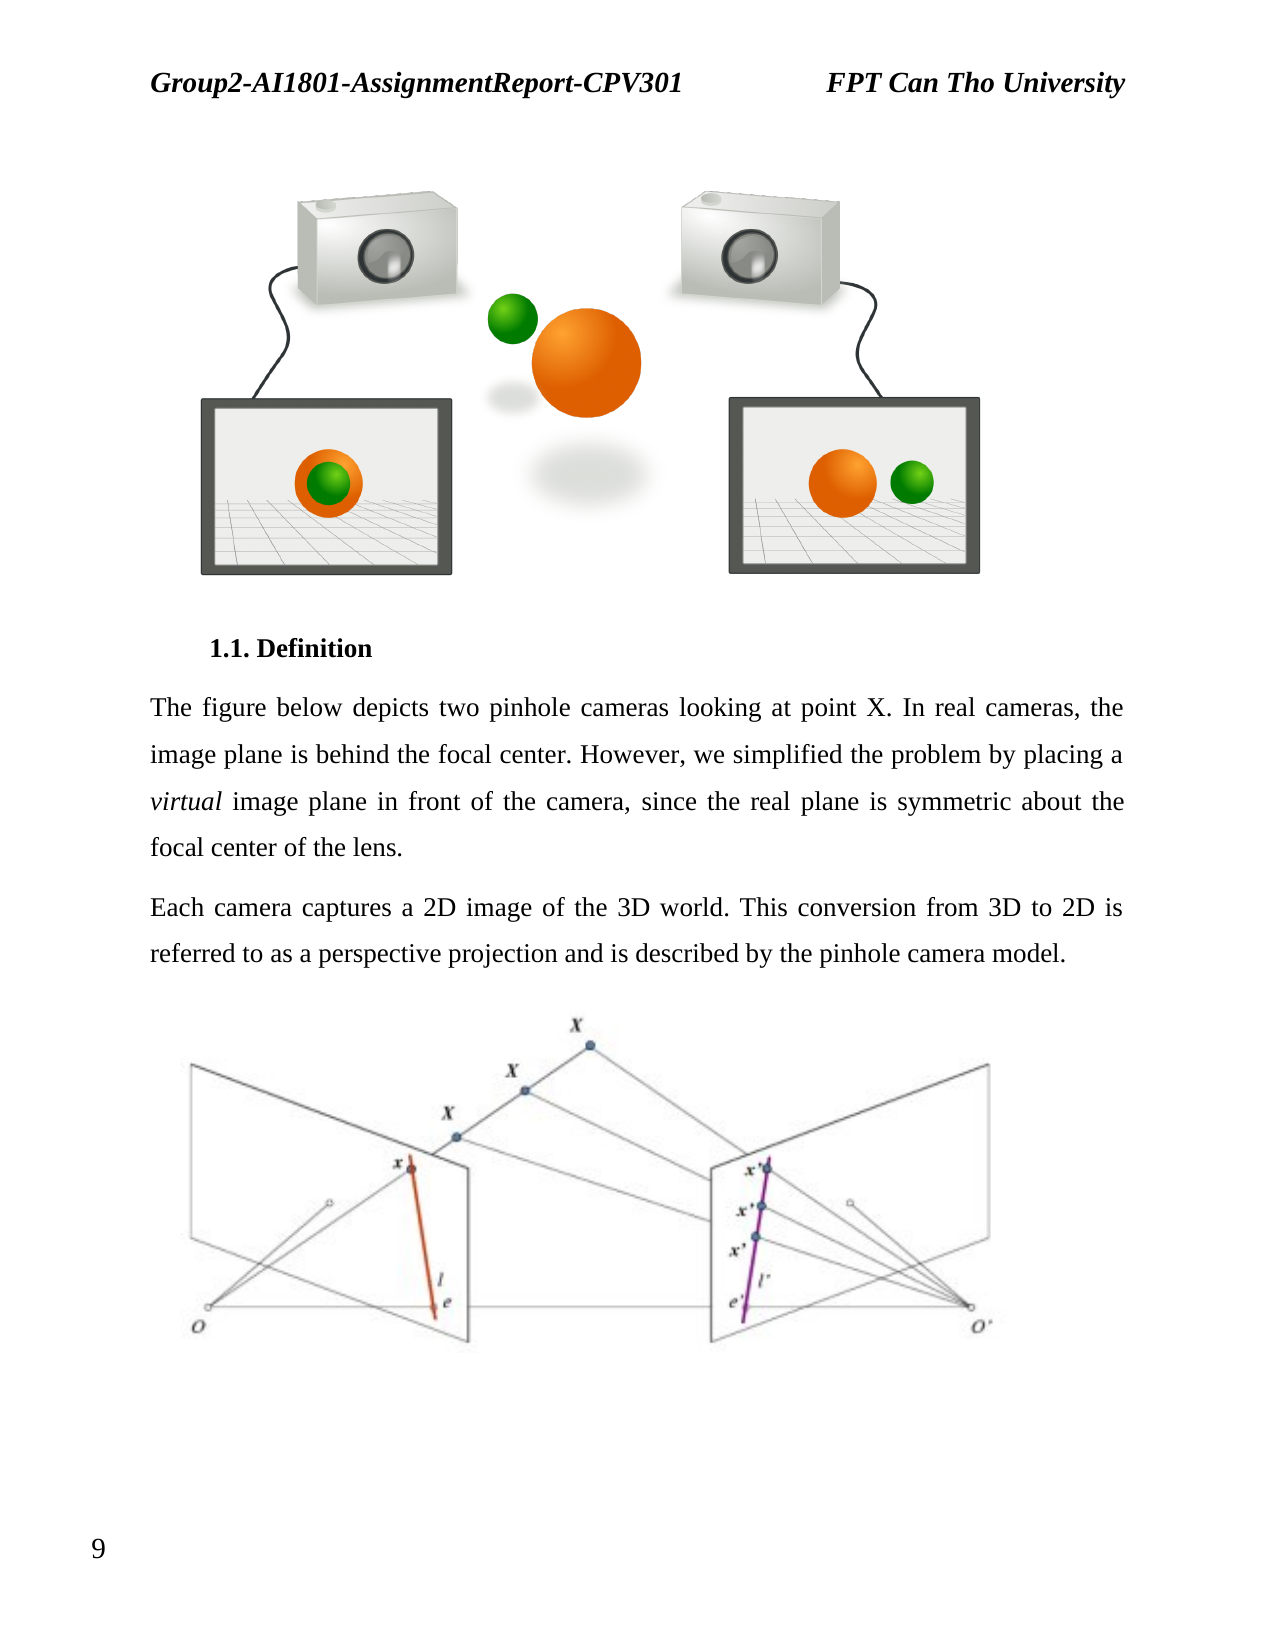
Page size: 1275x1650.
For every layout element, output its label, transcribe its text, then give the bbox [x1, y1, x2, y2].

picture [150, 165, 1025, 604]
subtitle 1.1. Definition [150, 632, 1125, 663]
text The figure below depicts two pinhole cameras looking at point X. In real cameras, the image plane is behind the focal center. However, we simplified the problem by placing a virtual image plane in front of the camera, since the real plane is symmetric about the focal center of the lens. [150, 692, 1125, 863]
text Each camera captures a 2D image of the 3D world. This conversion from 3D to 2D is referred to as a perspective projection and is described by the pinhole camera model. [150, 891, 1125, 968]
picture [150, 996, 1025, 1353]
